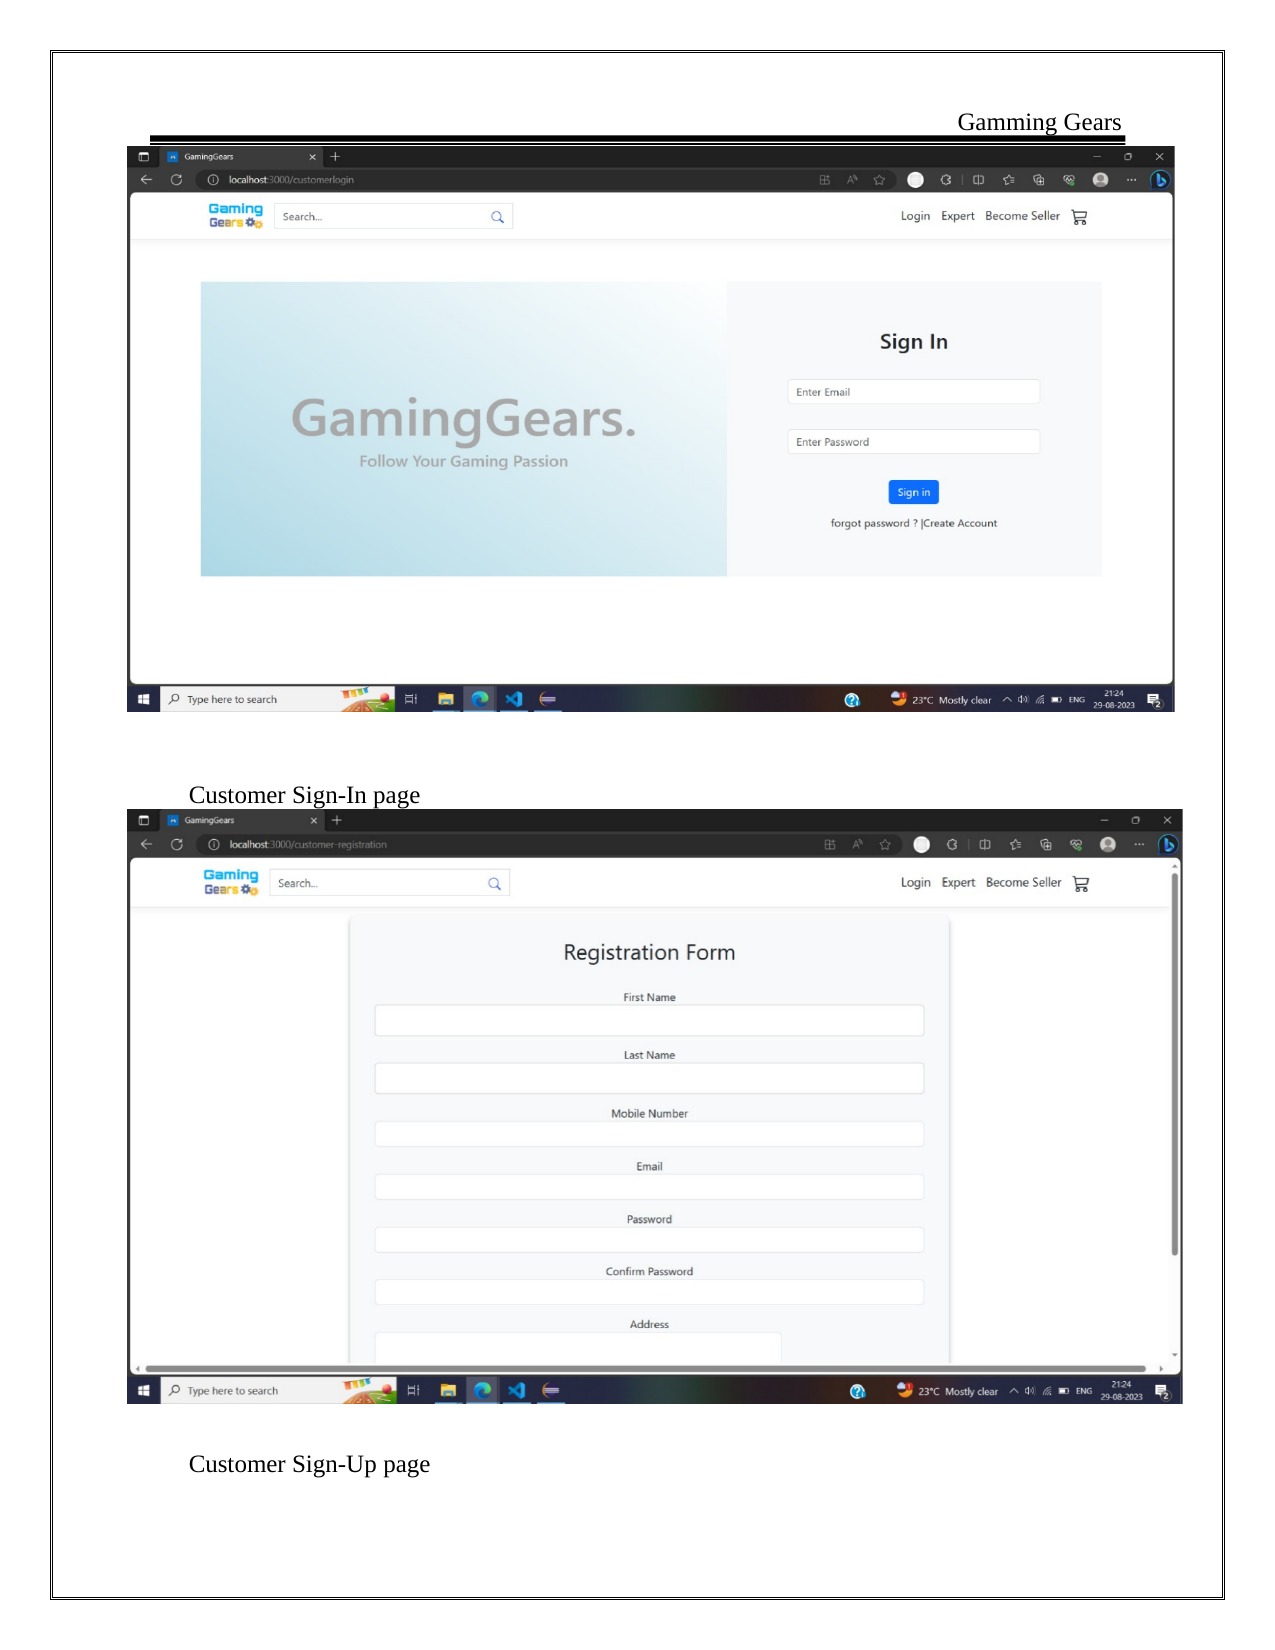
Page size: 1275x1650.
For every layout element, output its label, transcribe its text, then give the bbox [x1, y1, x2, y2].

picture [127, 809, 1183, 1404]
text Customer Sign-In page [188, 780, 1115, 809]
text Customer Sign-Up page [188, 1449, 1123, 1478]
picture [127, 146, 1175, 712]
